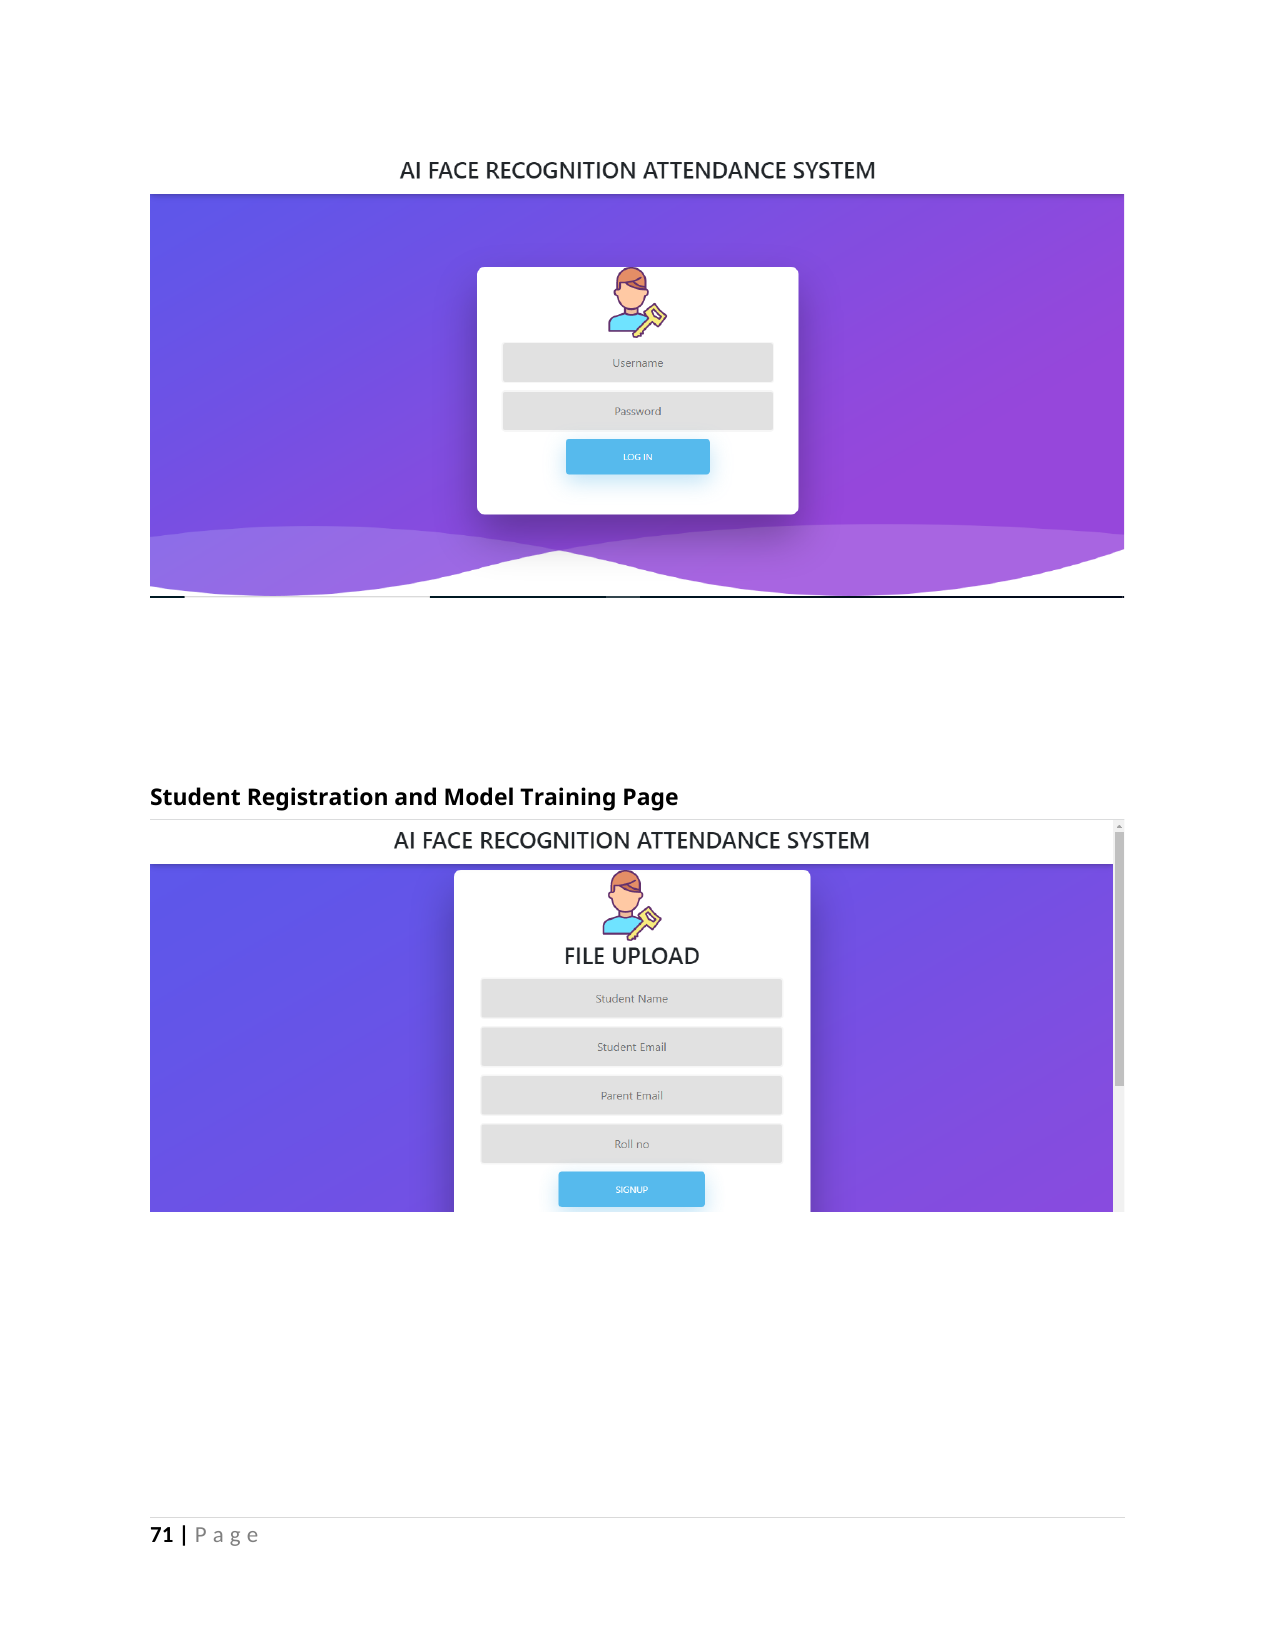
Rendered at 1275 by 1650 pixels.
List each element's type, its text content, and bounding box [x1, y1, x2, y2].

picture [150, 817, 1125, 1212]
picture [150, 150, 1125, 598]
text Student Registration and Model Training Page [150, 781, 1125, 812]
